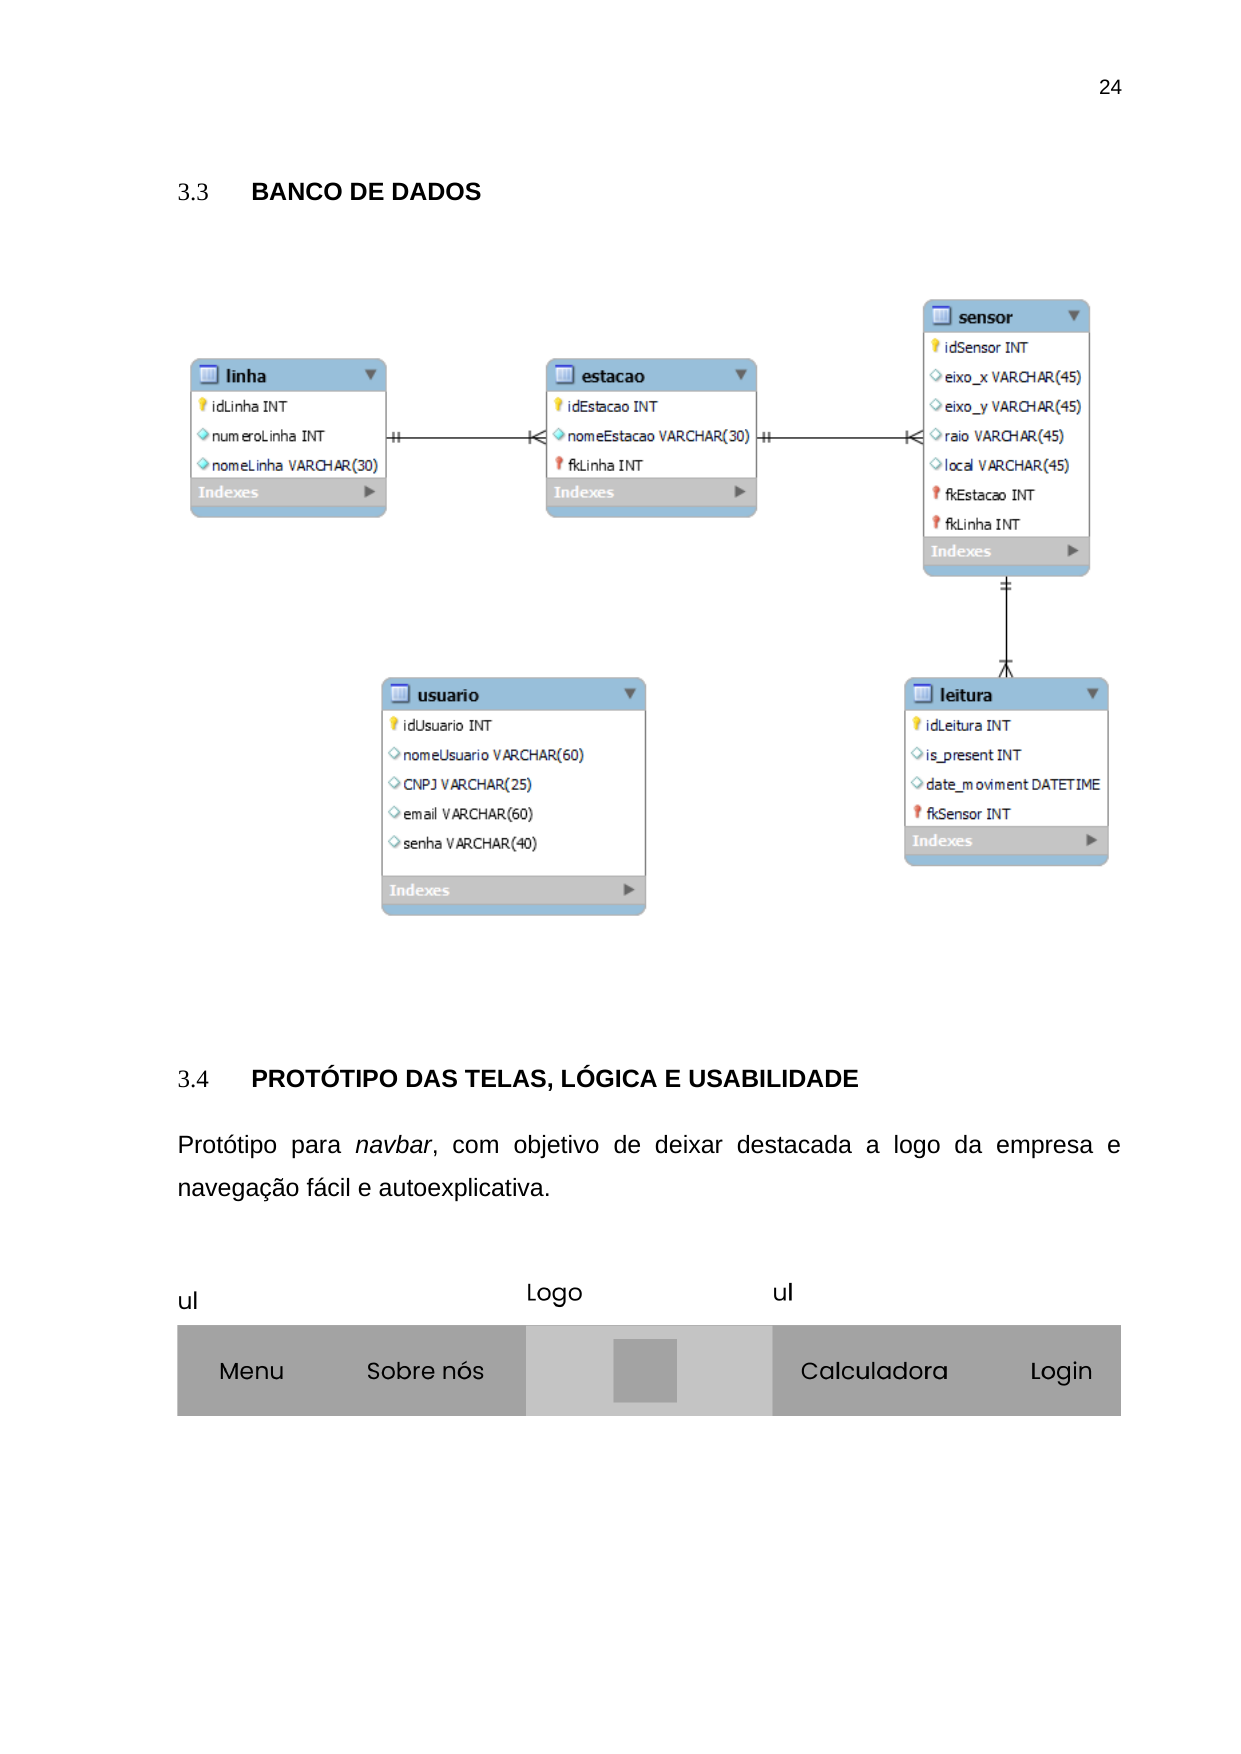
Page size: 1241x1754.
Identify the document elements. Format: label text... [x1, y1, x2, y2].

picture [177, 286, 1121, 928]
subtitle Protótipo das telas, lógica e usabilidade [177, 1063, 1122, 1092]
subtitle Banco de Dados [177, 177, 1122, 206]
picture [177, 1259, 1121, 1416]
text Protótipo para navbar, com objetivo de deixar destacada a logo da empresa e navegação fácil e autoexplicativa. [177, 1130, 1122, 1202]
